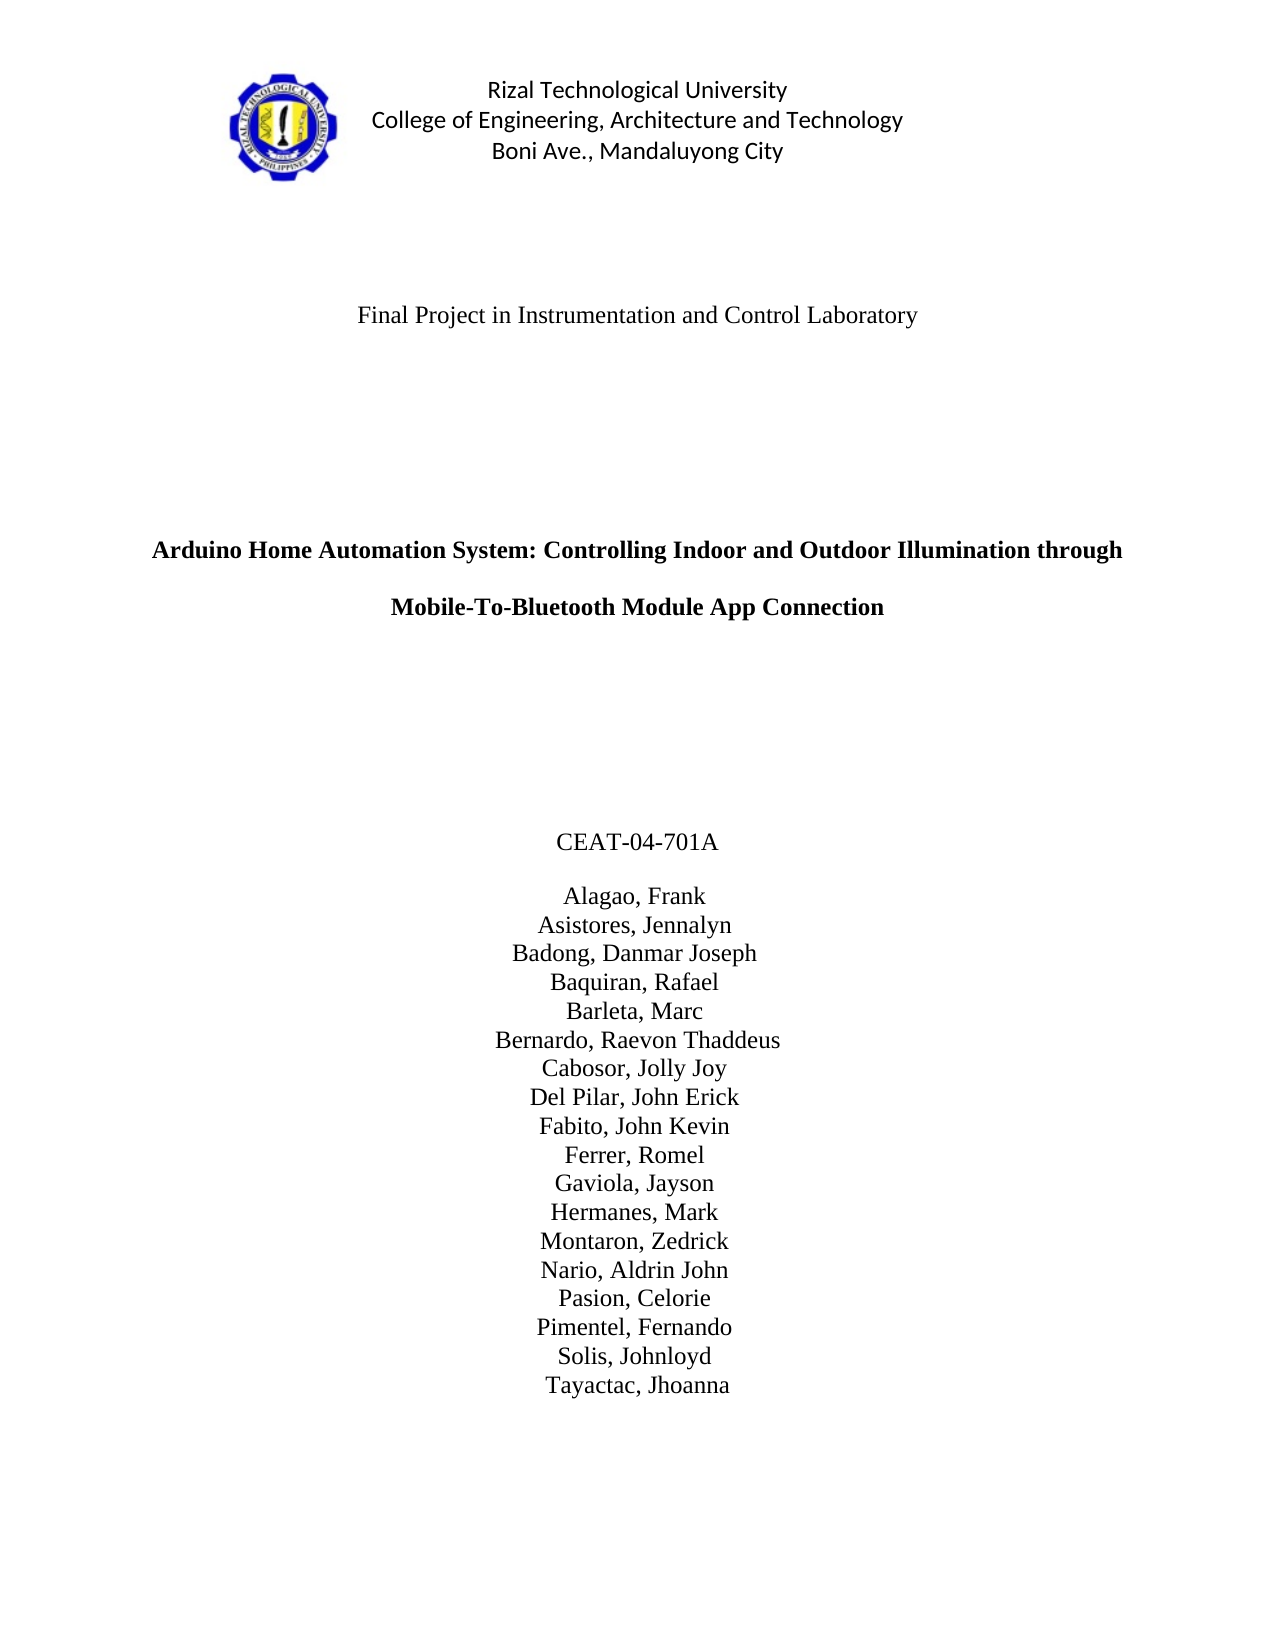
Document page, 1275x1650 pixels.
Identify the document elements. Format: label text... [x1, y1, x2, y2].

text Final Project in Instrumentation and Control Laboratory [150, 300, 1125, 328]
picture [215, 41, 354, 217]
text CEAT-04-701A [150, 827, 1125, 856]
text Alagao, Frank Asistores, Jennalyn Badong, Danmar Joseph Baquiran, Rafael Barleta, Marc Bernardo, Raevon Thaddeus Cabosor, Jolly Joy Del Pilar, John Erick Fabito, John Kevin Ferrer, Romel Gaviola, Jayson Hermanes, Mark Montaron, Zedrick Nario, Aldrin John Pasion, Celorie Pimentel, Fernando Solis, Johnloyd Tayactac, Jhoanna [150, 881, 1125, 1398]
text Arduino Home Automation System: Controlling Indoor and Outdoor Illumination through Mobile-To-Bluetooth Module App Connection [150, 535, 1125, 621]
